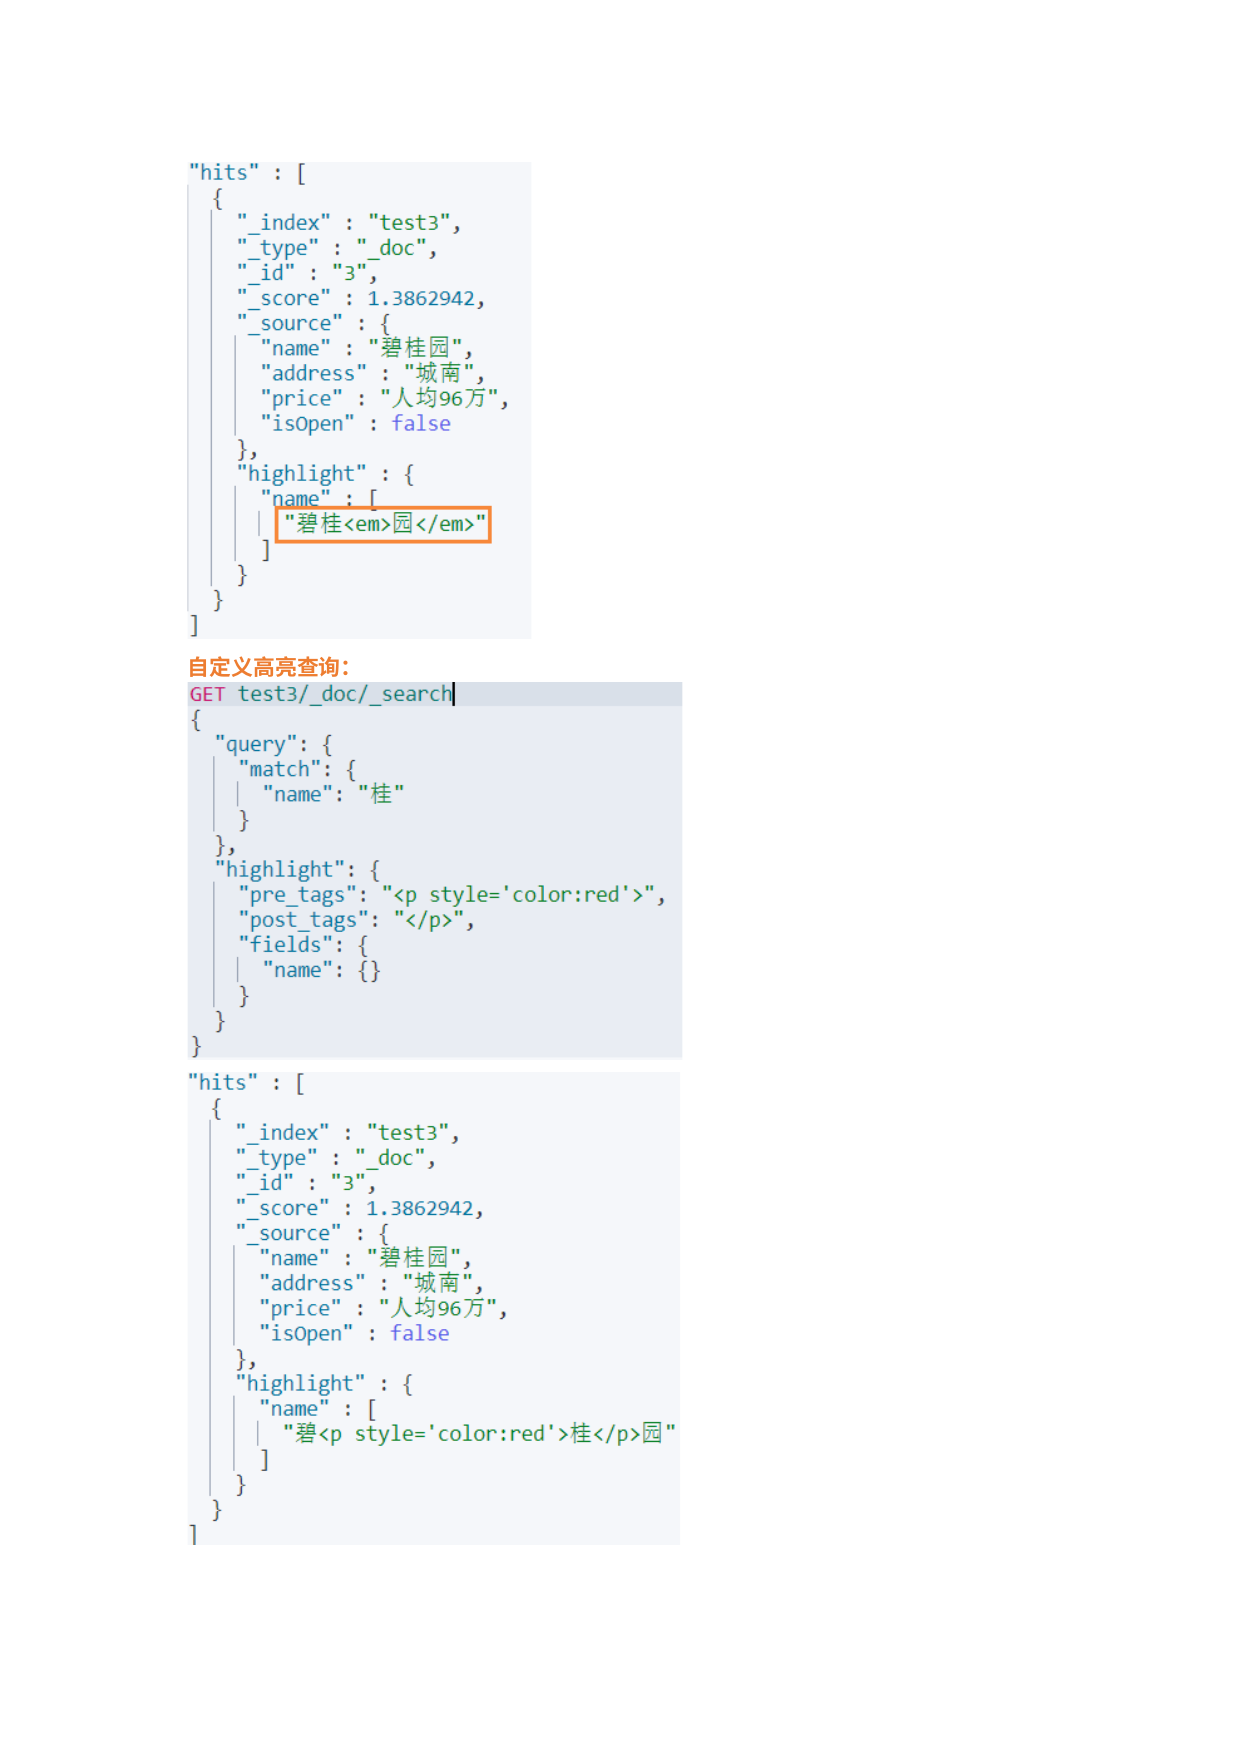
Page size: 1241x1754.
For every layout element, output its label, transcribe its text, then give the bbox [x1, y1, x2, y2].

text 自定义高亮查询： [187, 649, 1053, 682]
picture [187, 162, 532, 639]
picture [187, 1072, 680, 1545]
picture [187, 682, 683, 1060]
